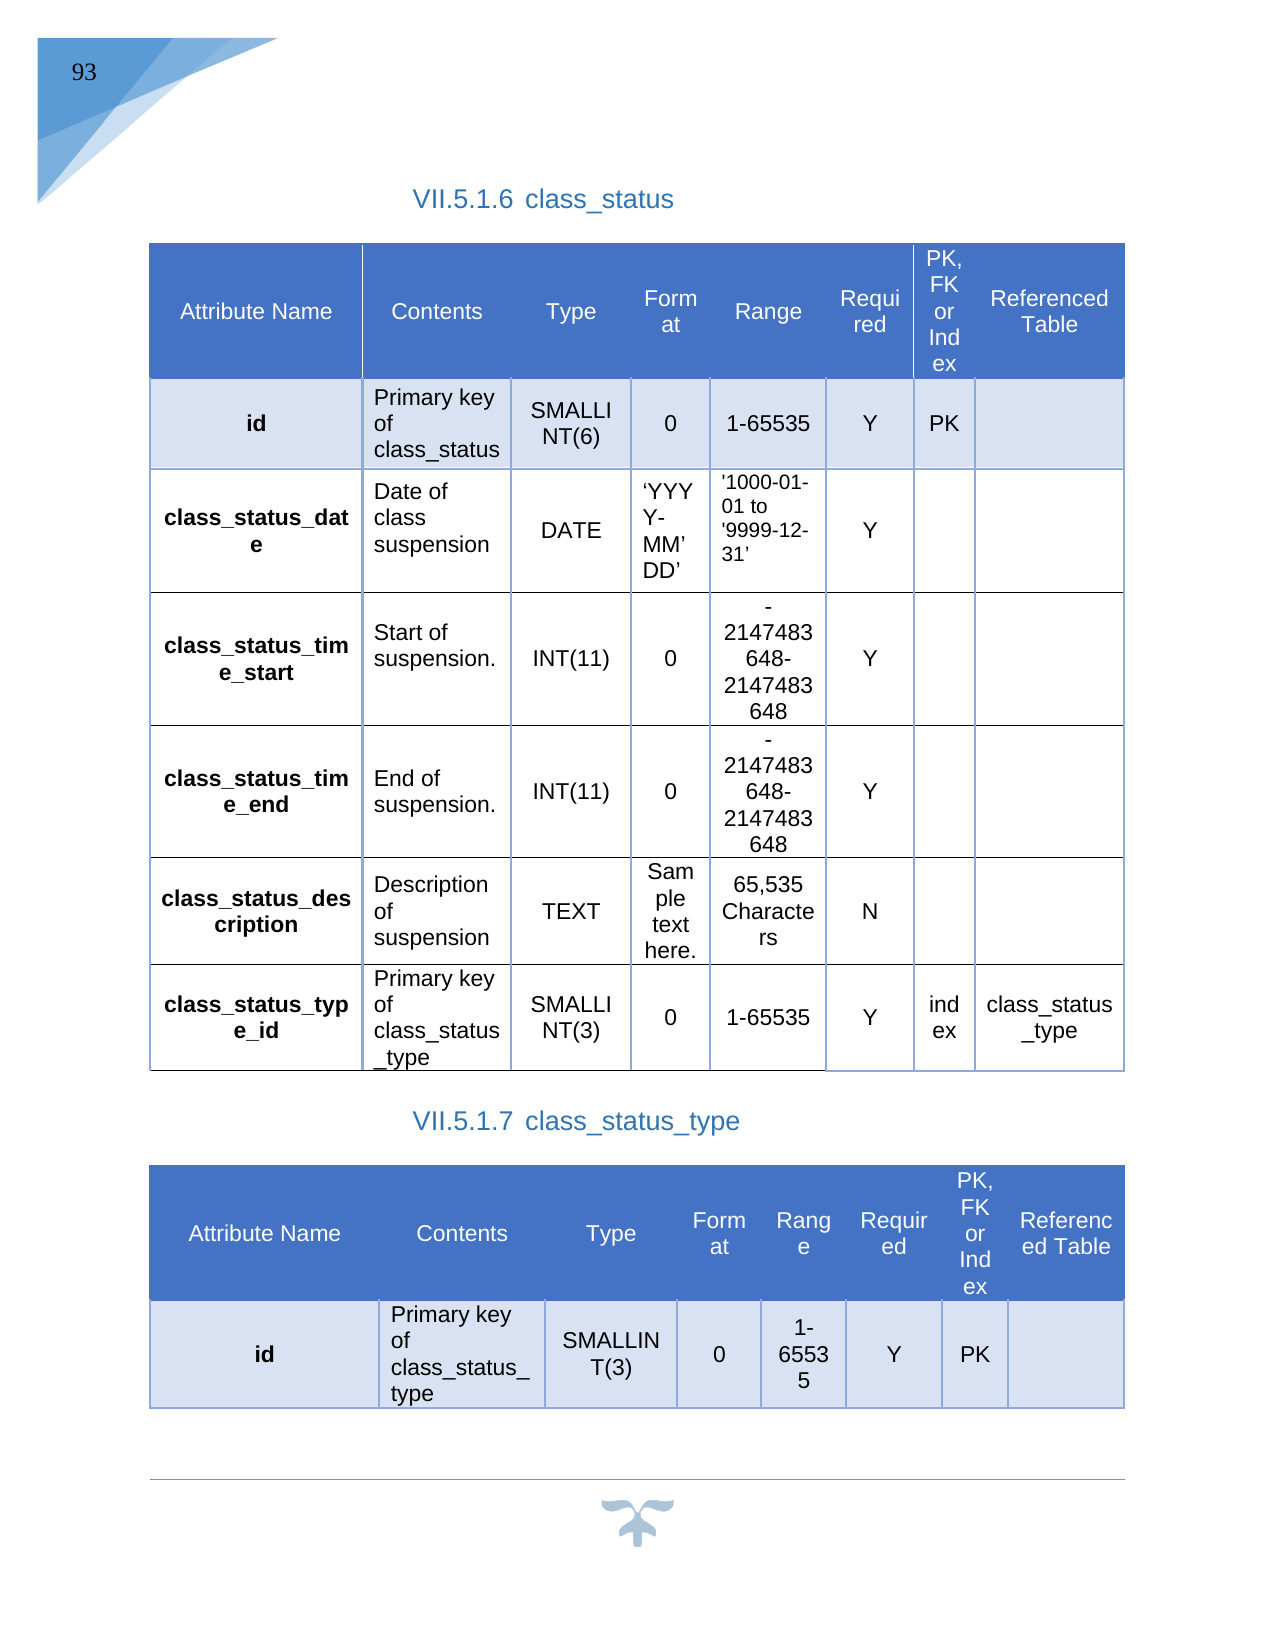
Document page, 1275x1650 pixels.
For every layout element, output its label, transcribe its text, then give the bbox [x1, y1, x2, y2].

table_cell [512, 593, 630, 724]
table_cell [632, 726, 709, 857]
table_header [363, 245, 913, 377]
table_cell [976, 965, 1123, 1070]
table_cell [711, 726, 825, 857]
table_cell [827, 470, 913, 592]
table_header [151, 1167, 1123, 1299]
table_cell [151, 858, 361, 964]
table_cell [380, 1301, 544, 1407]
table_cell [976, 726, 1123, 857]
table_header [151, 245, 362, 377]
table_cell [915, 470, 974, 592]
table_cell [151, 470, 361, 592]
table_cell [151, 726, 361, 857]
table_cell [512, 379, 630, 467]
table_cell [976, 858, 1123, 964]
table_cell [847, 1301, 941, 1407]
subtitle class_status [412, 183, 1125, 214]
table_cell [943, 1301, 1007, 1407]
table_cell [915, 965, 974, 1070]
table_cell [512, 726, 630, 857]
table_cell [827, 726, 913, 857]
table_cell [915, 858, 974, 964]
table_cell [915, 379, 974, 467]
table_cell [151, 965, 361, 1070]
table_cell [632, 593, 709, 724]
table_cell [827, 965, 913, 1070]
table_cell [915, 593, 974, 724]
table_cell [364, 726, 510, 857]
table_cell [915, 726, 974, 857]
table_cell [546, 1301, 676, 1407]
subtitle class_status_type [412, 1105, 1125, 1136]
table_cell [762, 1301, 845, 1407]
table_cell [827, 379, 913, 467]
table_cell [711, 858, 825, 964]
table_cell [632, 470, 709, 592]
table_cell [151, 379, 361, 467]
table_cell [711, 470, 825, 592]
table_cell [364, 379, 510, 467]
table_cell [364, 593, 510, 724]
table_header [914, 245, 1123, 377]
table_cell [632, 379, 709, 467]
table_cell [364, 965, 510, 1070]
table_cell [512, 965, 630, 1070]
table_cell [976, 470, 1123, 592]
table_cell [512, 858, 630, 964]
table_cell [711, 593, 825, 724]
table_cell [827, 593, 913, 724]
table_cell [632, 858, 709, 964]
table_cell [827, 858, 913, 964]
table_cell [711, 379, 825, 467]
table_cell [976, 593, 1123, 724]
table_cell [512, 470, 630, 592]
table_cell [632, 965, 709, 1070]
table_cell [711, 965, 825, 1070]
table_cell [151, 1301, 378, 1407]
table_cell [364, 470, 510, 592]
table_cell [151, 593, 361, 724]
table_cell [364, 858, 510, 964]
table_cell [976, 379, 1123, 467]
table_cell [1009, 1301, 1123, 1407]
picture [37, 37, 279, 206]
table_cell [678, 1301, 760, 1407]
